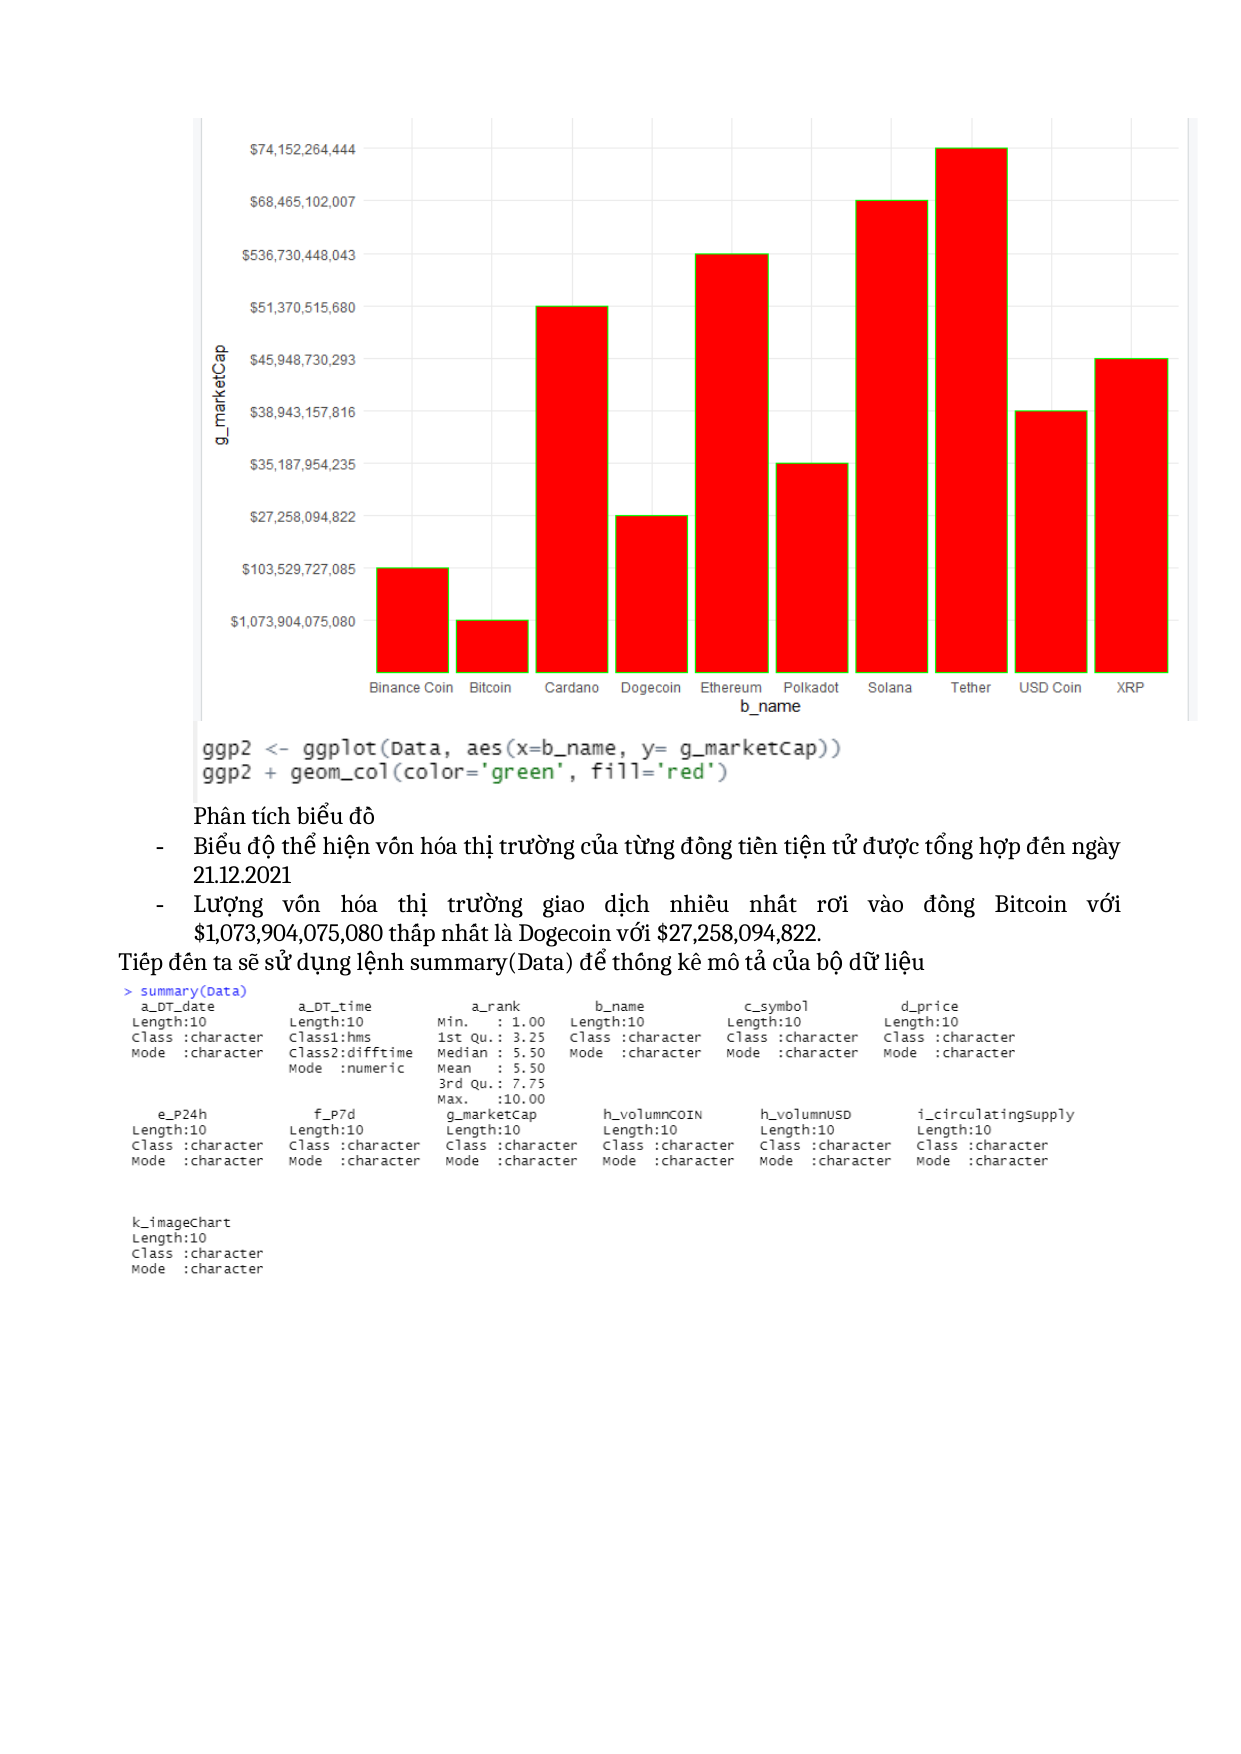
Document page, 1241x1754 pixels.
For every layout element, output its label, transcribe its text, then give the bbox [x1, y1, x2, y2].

text Tiếp đến ta sẽ sử dụng lệnh summary(Data) để thống kê mô tả của bộ dữ liệu [118, 948, 1122, 976]
picture [118, 976, 1123, 1297]
list Biểu độ thể hiện vốn hóa thị trường của từng đồng tiền tiện tử được tổng hợp đến ngày 21.12.2021 [156, 831, 1122, 889]
list Phân tích biểu đồ [193, 802, 1122, 831]
list Lượng vốn hóa thị trường giao dịch nhiều nhất rơi vào đồng Bitcoin với $1,073,904,075,080 thấp nhất là Dogecoin với $27,258,094,822. [156, 889, 1122, 948]
picture [193, 118, 1198, 803]
